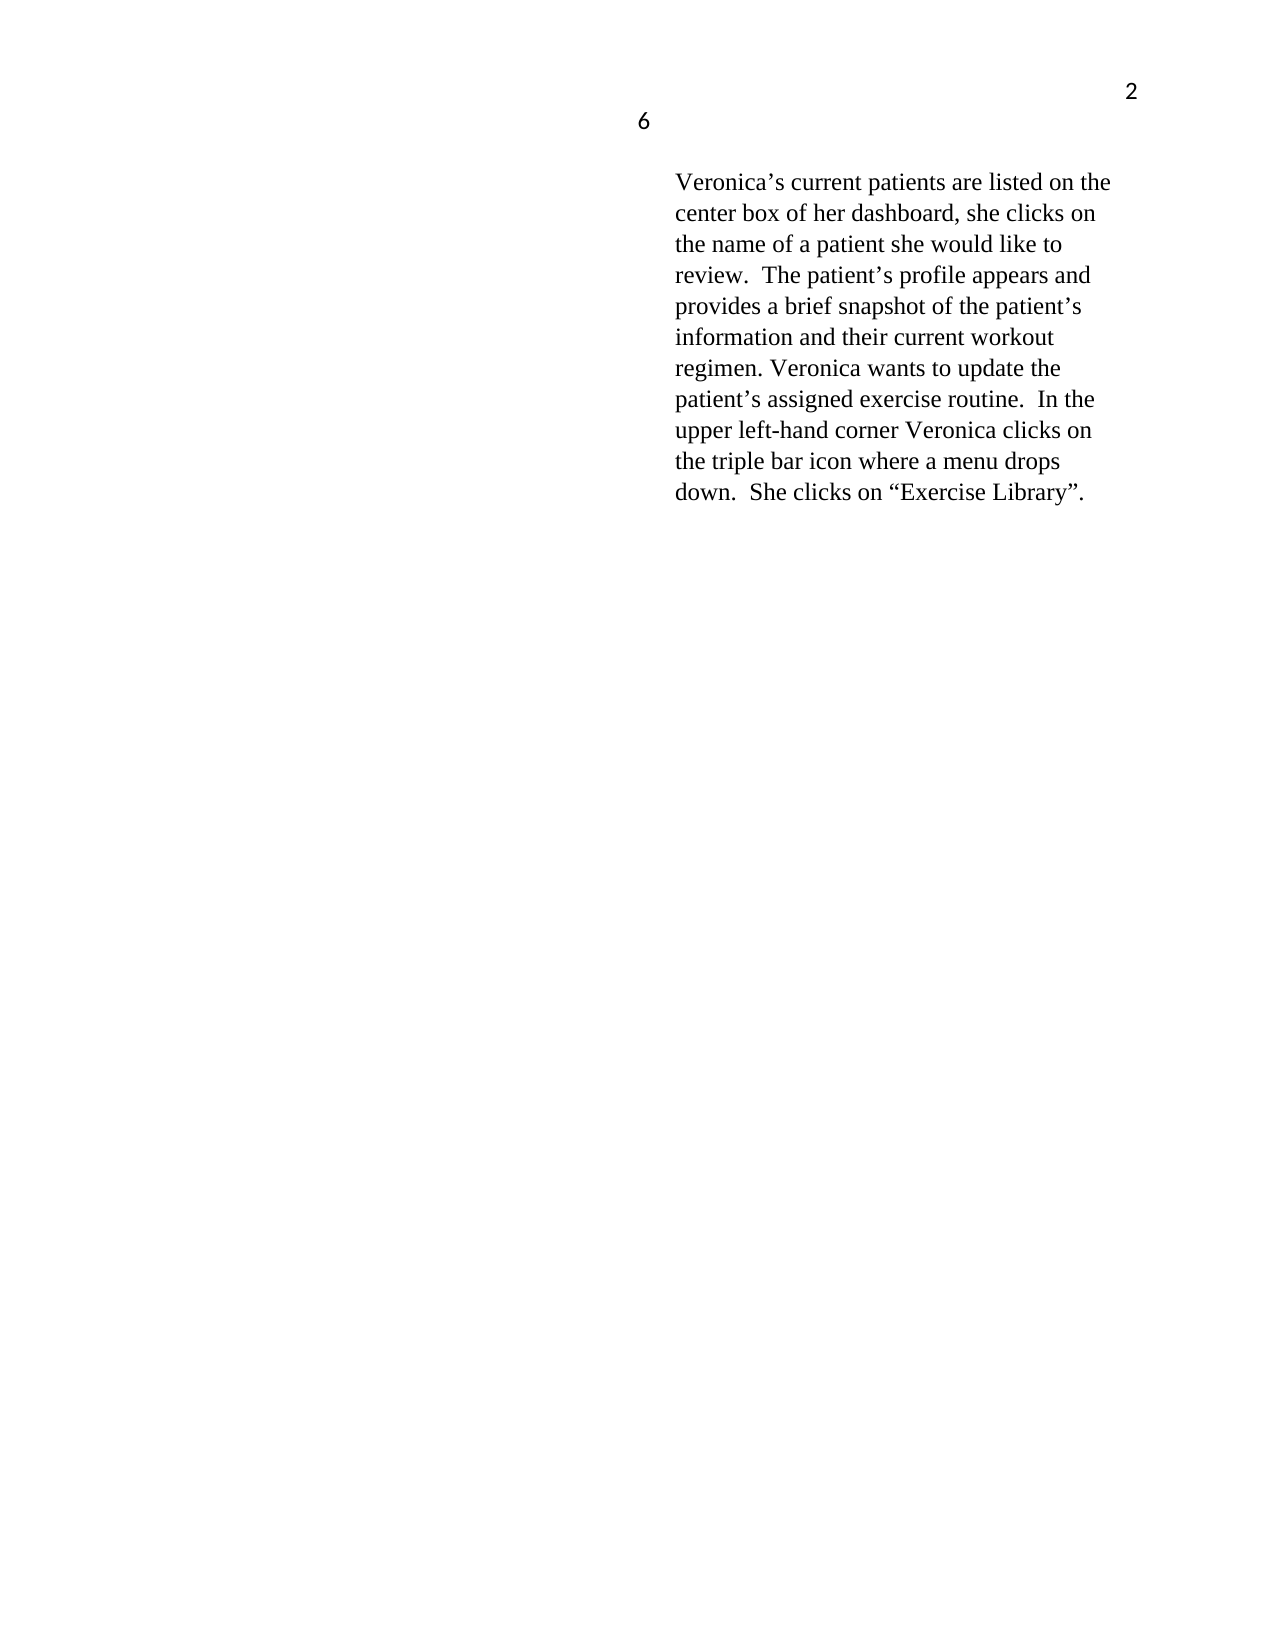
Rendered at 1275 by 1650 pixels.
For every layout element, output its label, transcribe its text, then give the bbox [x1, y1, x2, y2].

text Veronica’s current patients are listed on the center box of her dashboard, she clicks on the name of a patient she would like to review. The patient’s profile appears and provides a brief snapshot of the patient’s information and their current workout regimen. Veronica wants to update the patient’s assigned exercise routine. In the upper left-hand corner Veronica clicks on the triple bar icon where a menu drops down. She clicks on “Exercise Library”. [675, 167, 1125, 506]
